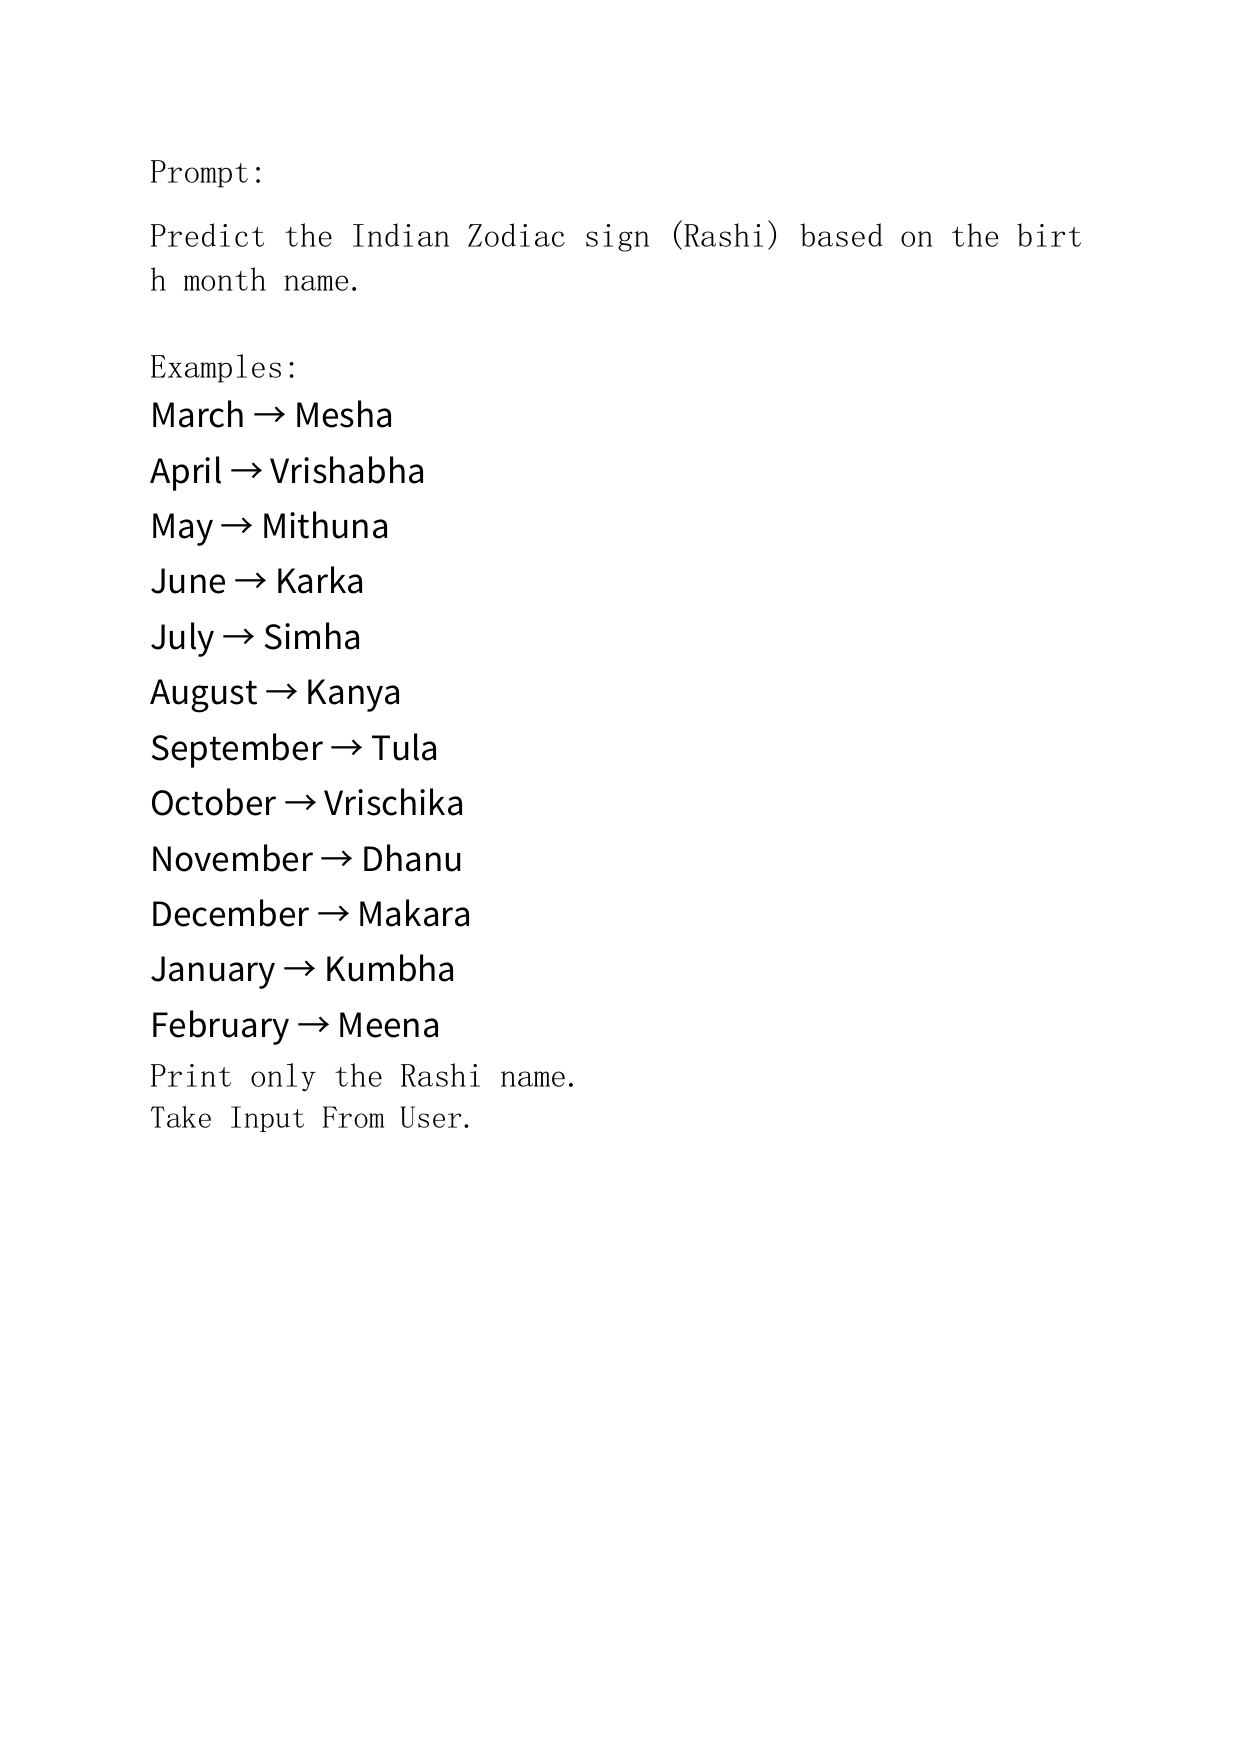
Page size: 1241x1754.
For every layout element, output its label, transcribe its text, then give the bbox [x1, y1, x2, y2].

text July → Simha [150, 611, 1090, 659]
text Examples: [150, 345, 1090, 383]
text Prompt: [150, 150, 1090, 188]
text August → Kanya [150, 666, 1090, 714]
text Print only the Rashi name. [150, 1054, 1090, 1092]
text April → Vrishabha [150, 444, 1090, 493]
text January → Kumbha [150, 943, 1090, 991]
text Predict the Indian Zodiac sign (Rashi) based on the birth month name. [150, 214, 1090, 296]
text June → Karka [150, 555, 1090, 603]
text February → Meena [150, 999, 1090, 1047]
text Take Input From User. [150, 1098, 1090, 1133]
text December → Makara [150, 888, 1090, 936]
text May → Mithuna [150, 500, 1090, 548]
text November → Dhanu [150, 832, 1090, 881]
text March → Mesha [150, 389, 1090, 437]
text October → Vrischika [150, 777, 1090, 825]
text September → Tula [150, 722, 1090, 770]
